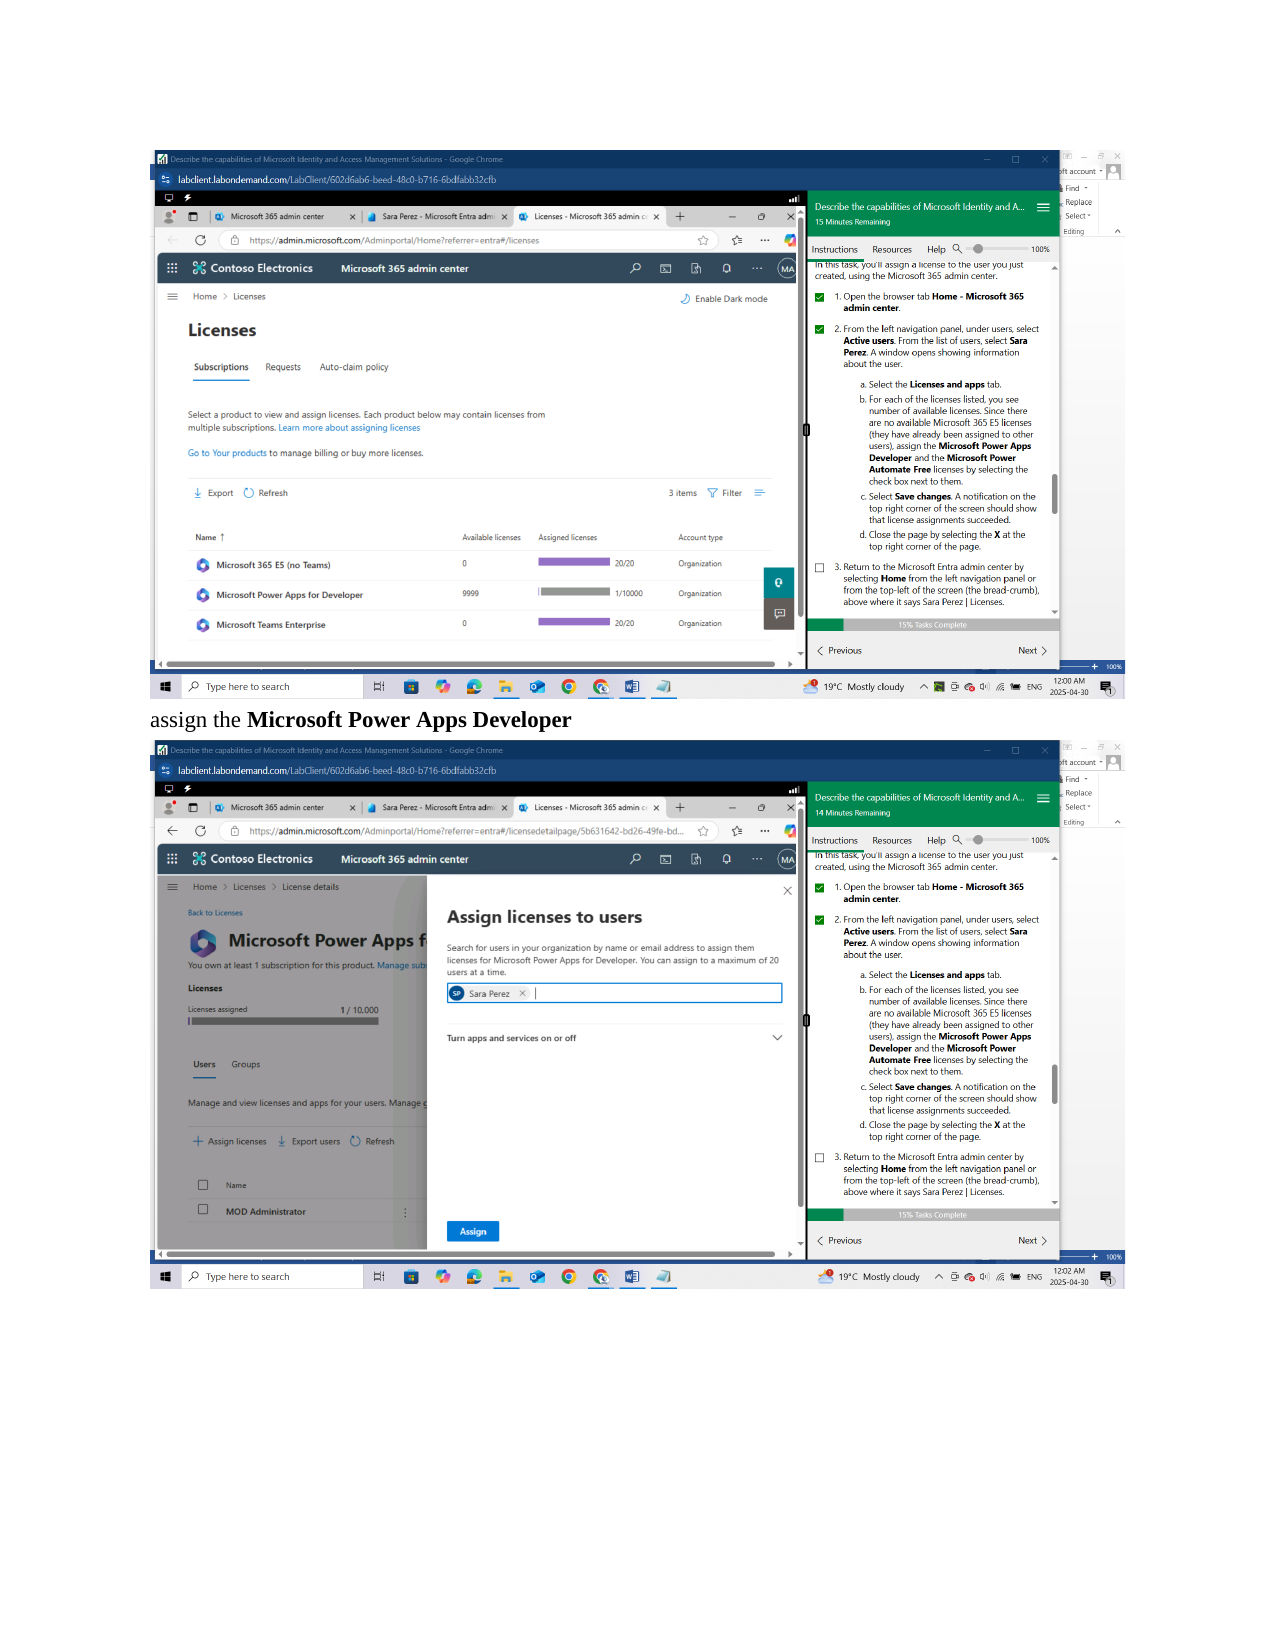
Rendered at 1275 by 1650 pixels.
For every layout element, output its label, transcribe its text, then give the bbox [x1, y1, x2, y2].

picture [150, 150, 1125, 699]
text assign the Microsoft Power Apps Developer [150, 706, 1125, 733]
picture [150, 740, 1125, 1289]
